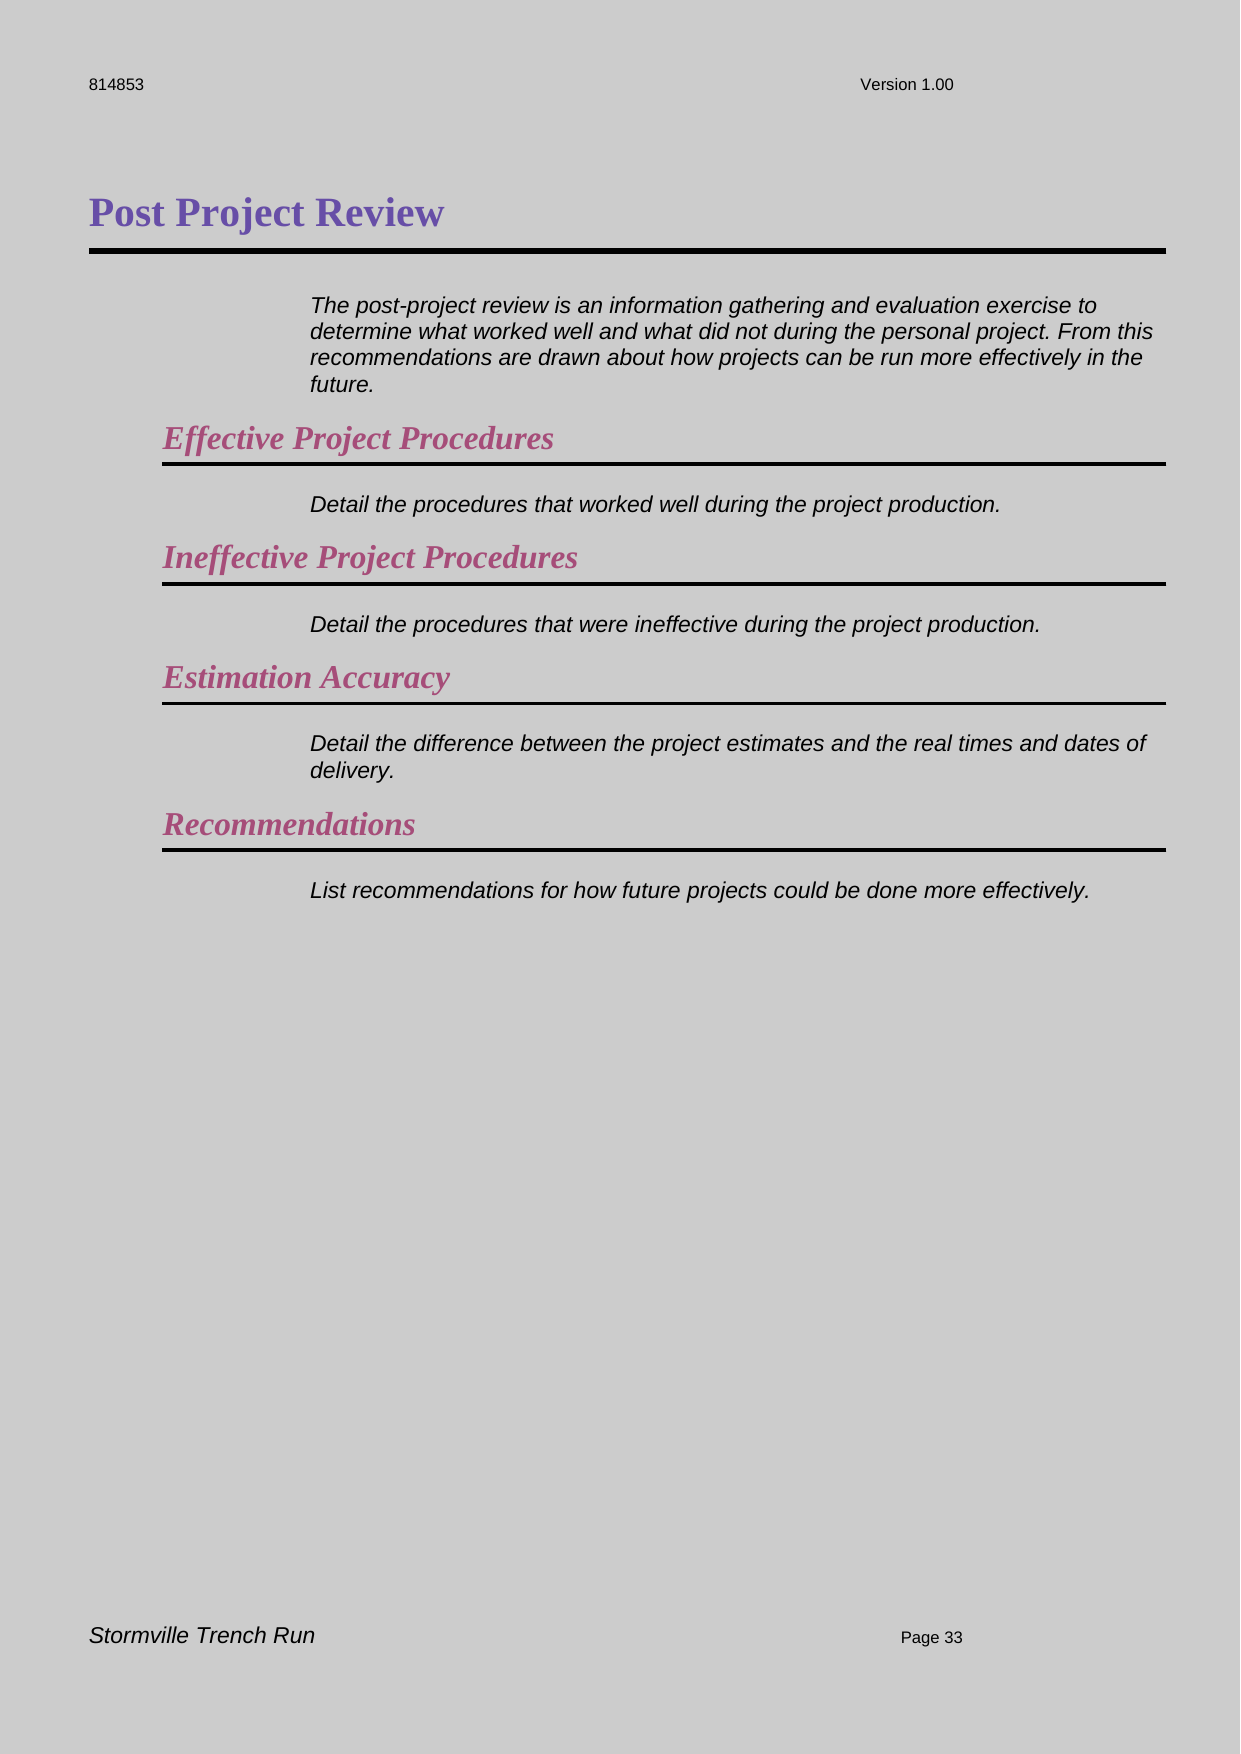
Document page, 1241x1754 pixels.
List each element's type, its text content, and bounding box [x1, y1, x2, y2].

subtitle Effective Project Procedures [162, 418, 1166, 462]
text The post-project review is an information gathering and evaluation exercise to determine what worked well and what did not during the personal project. From this recommendations are drawn about how projects can be run more effectively in the future. [310, 292, 1166, 397]
subtitle Recommendations [162, 804, 1166, 848]
subtitle Estimation Accuracy [162, 658, 1166, 702]
subtitle Post Project Review [88, 187, 1166, 254]
text Detail the difference between the project estimates and the real times and dates of delivery. [310, 730, 1166, 783]
subtitle Ineffective Project Procedures [162, 538, 1166, 582]
text Detail the procedures that were ineffective during the project production. [310, 611, 1166, 637]
text List recommendations for how future projects could be done more effectively. [310, 877, 1166, 903]
text Detail the procedures that worked well during the project production. [310, 491, 1166, 517]
